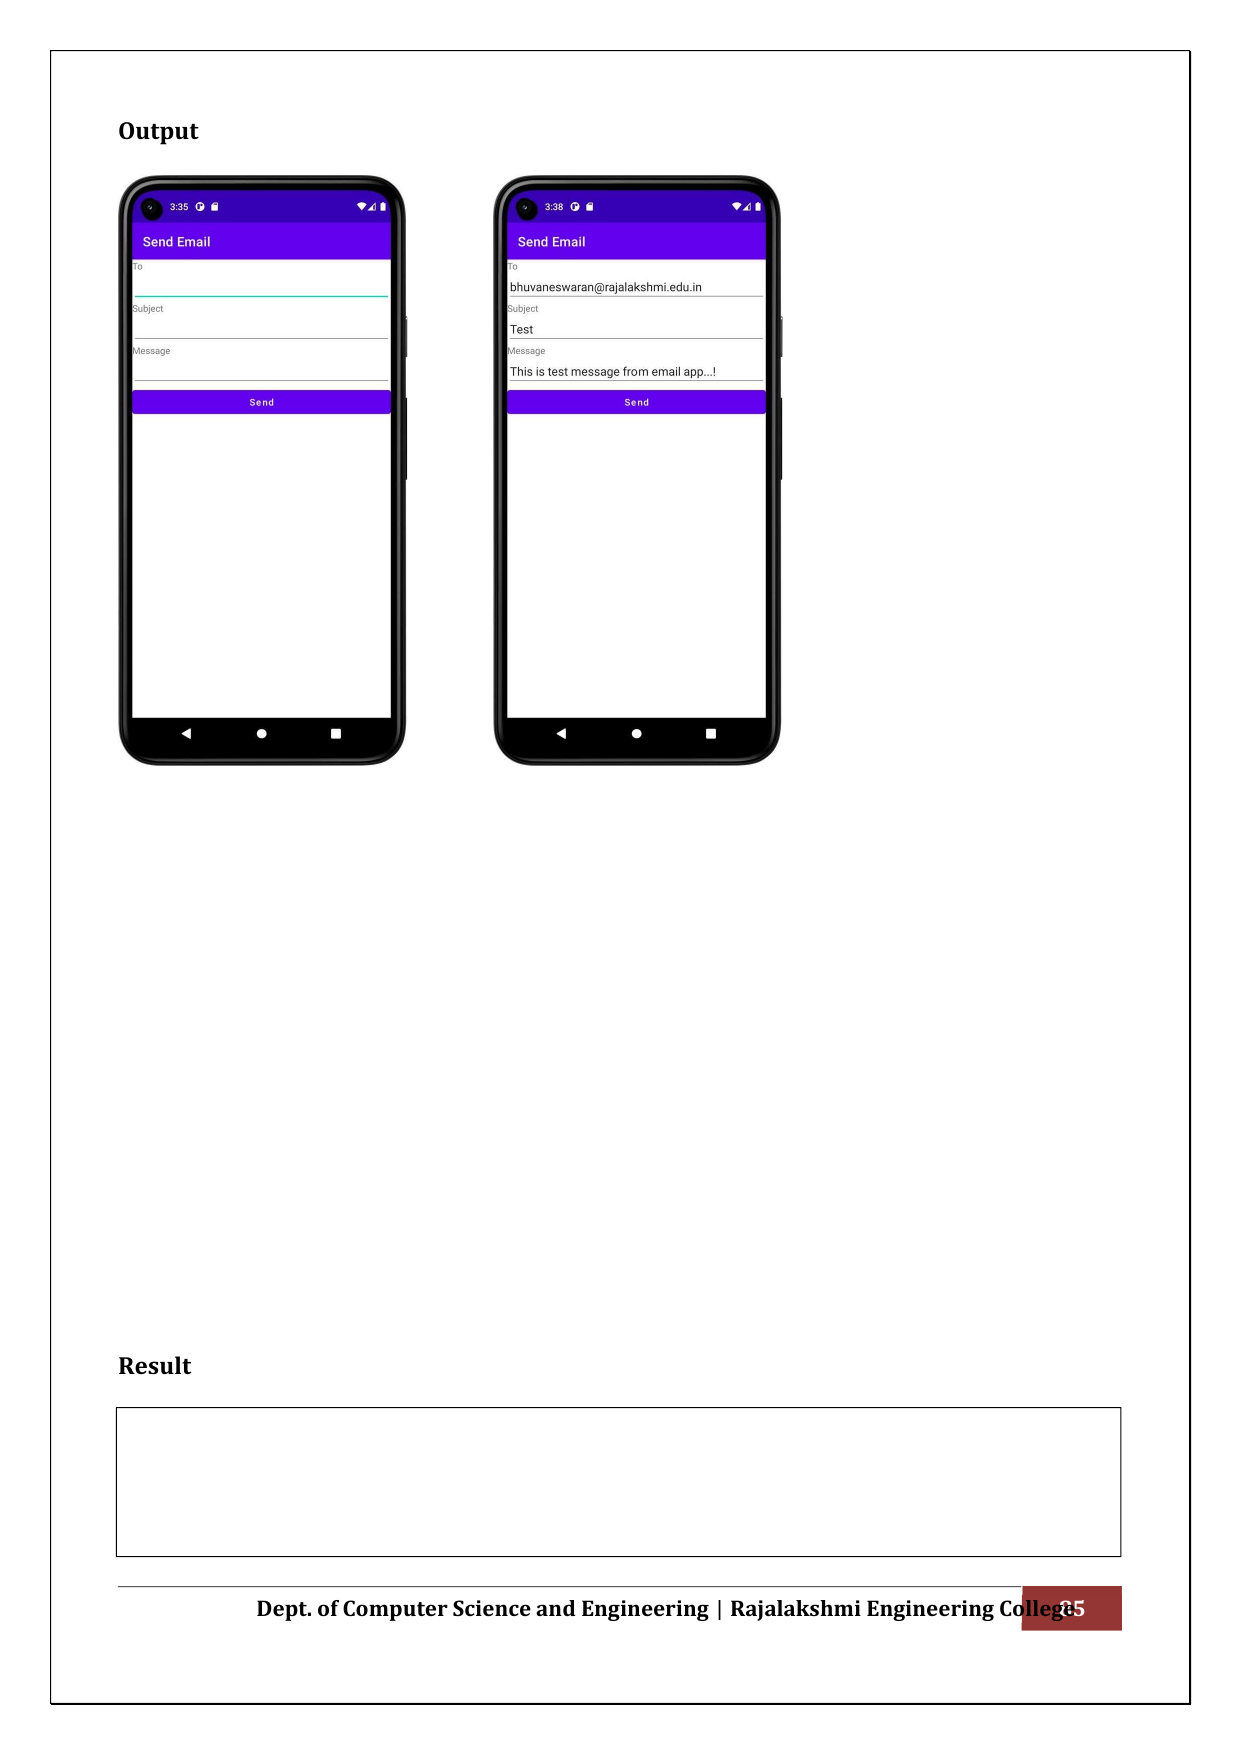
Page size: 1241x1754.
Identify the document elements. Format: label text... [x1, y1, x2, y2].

text Output [118, 116, 1137, 145]
picture [117, 174, 408, 766]
picture [1021, 1586, 1122, 1595]
text Result [118, 1351, 1137, 1380]
picture [492, 174, 783, 766]
